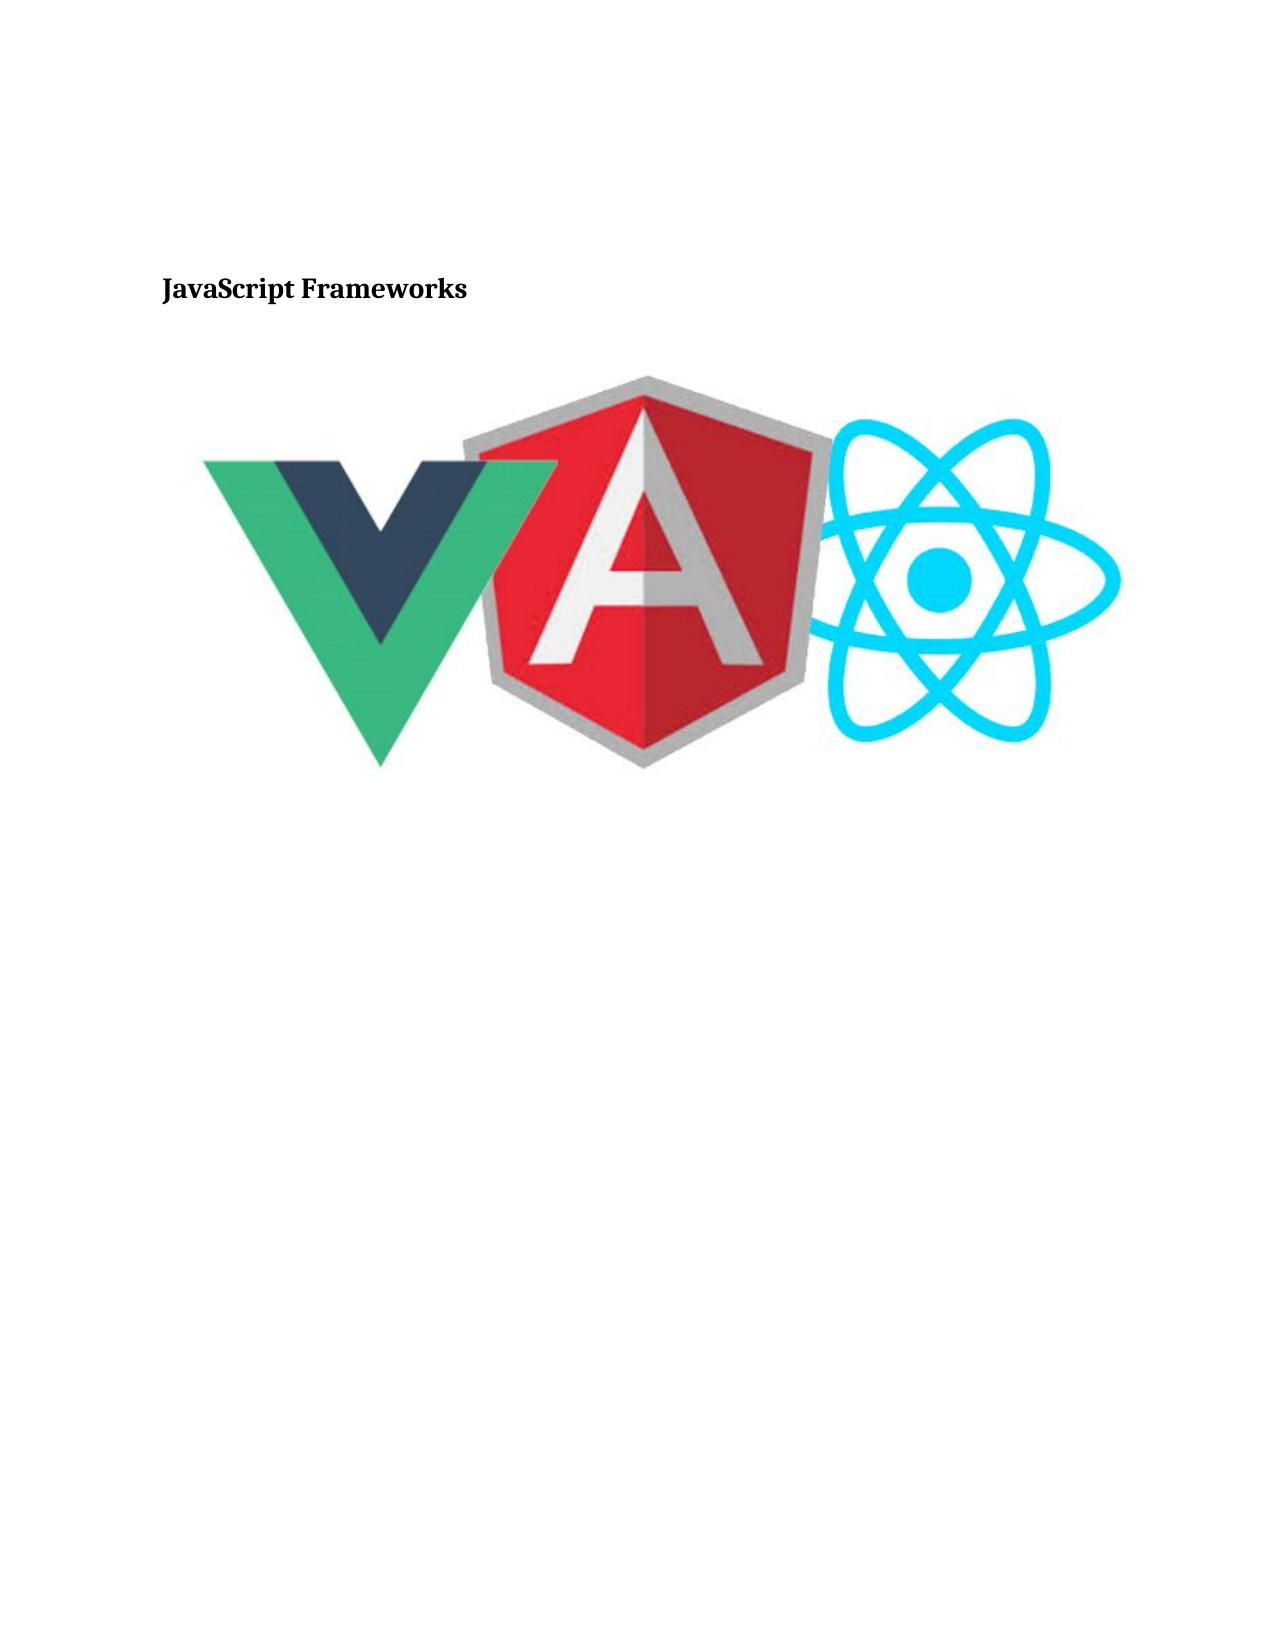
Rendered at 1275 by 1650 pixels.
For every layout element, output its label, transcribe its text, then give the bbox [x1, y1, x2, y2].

picture [162, 310, 1138, 860]
subtitle JavaScript Frameworks [162, 272, 1125, 305]
